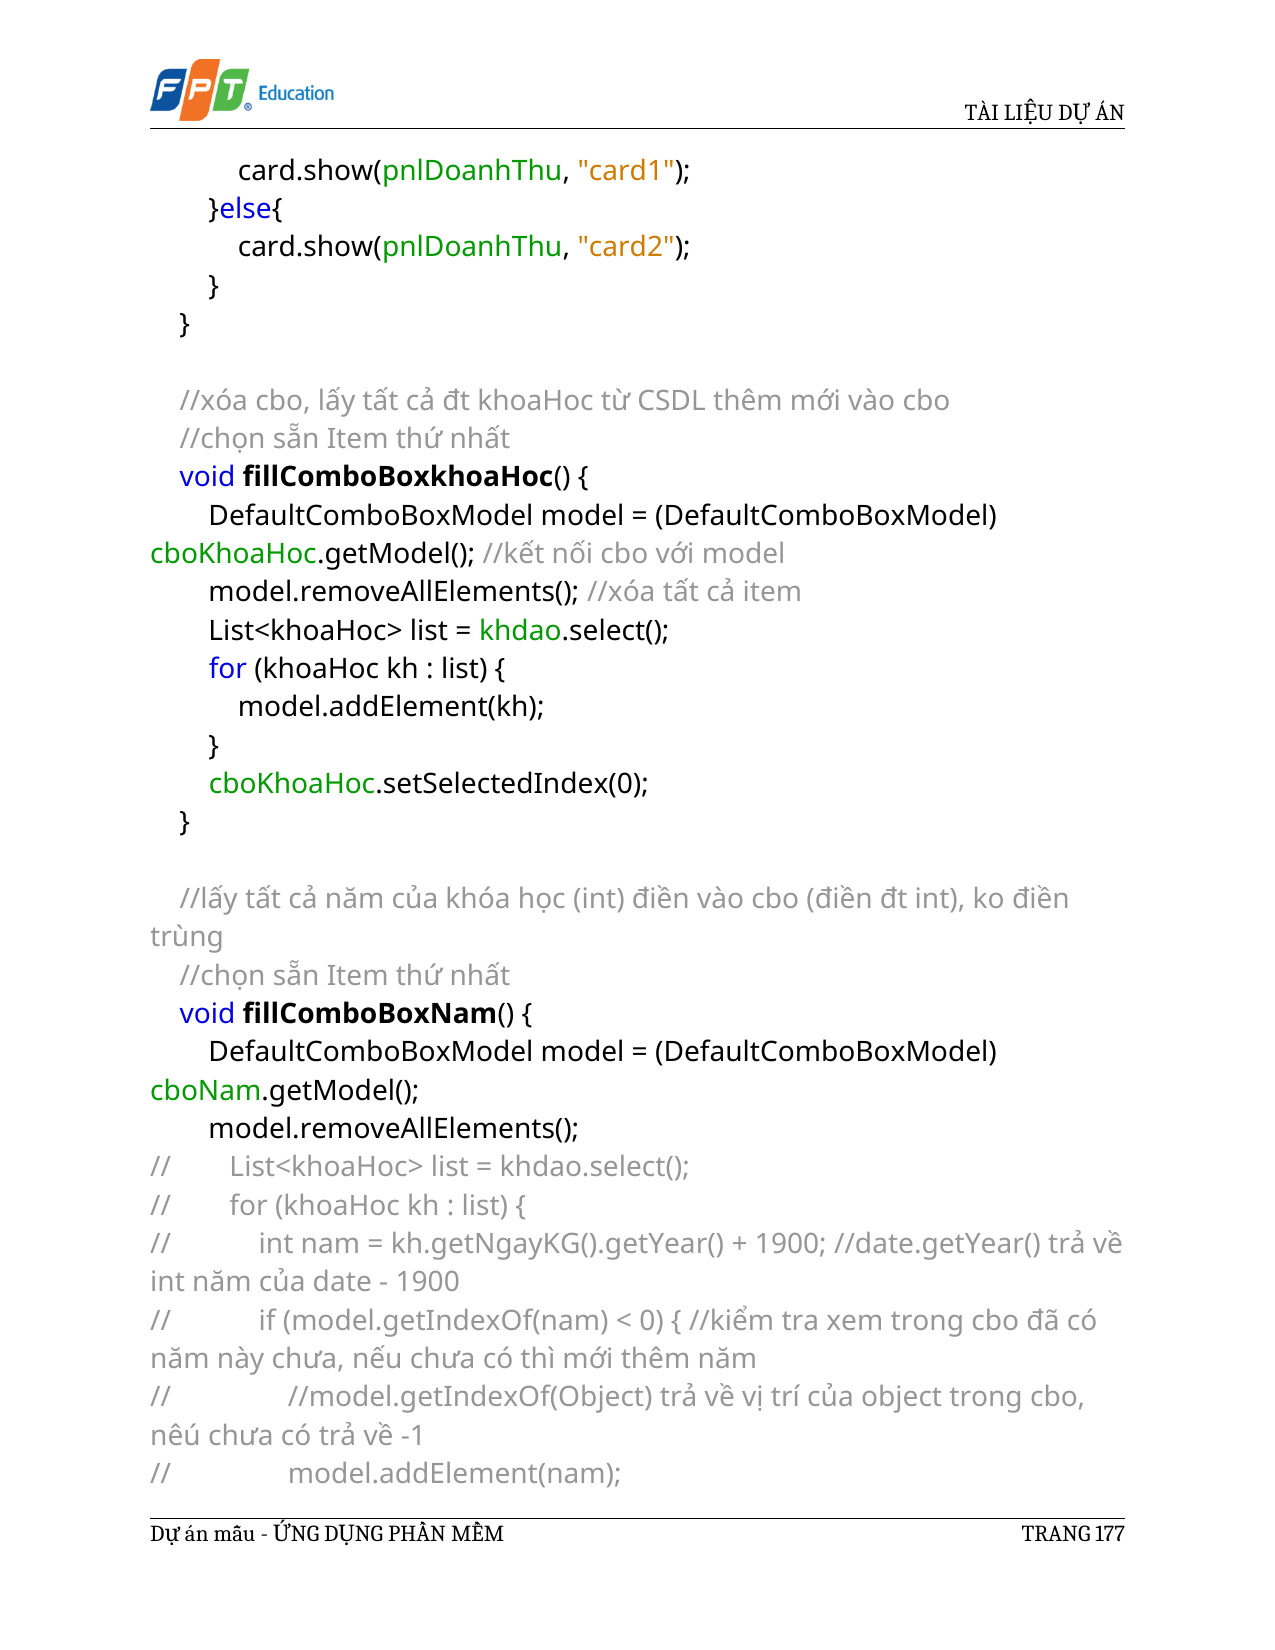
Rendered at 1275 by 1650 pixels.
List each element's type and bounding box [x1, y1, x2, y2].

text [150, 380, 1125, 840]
picture [150, 59, 336, 121]
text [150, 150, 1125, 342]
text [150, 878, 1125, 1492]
